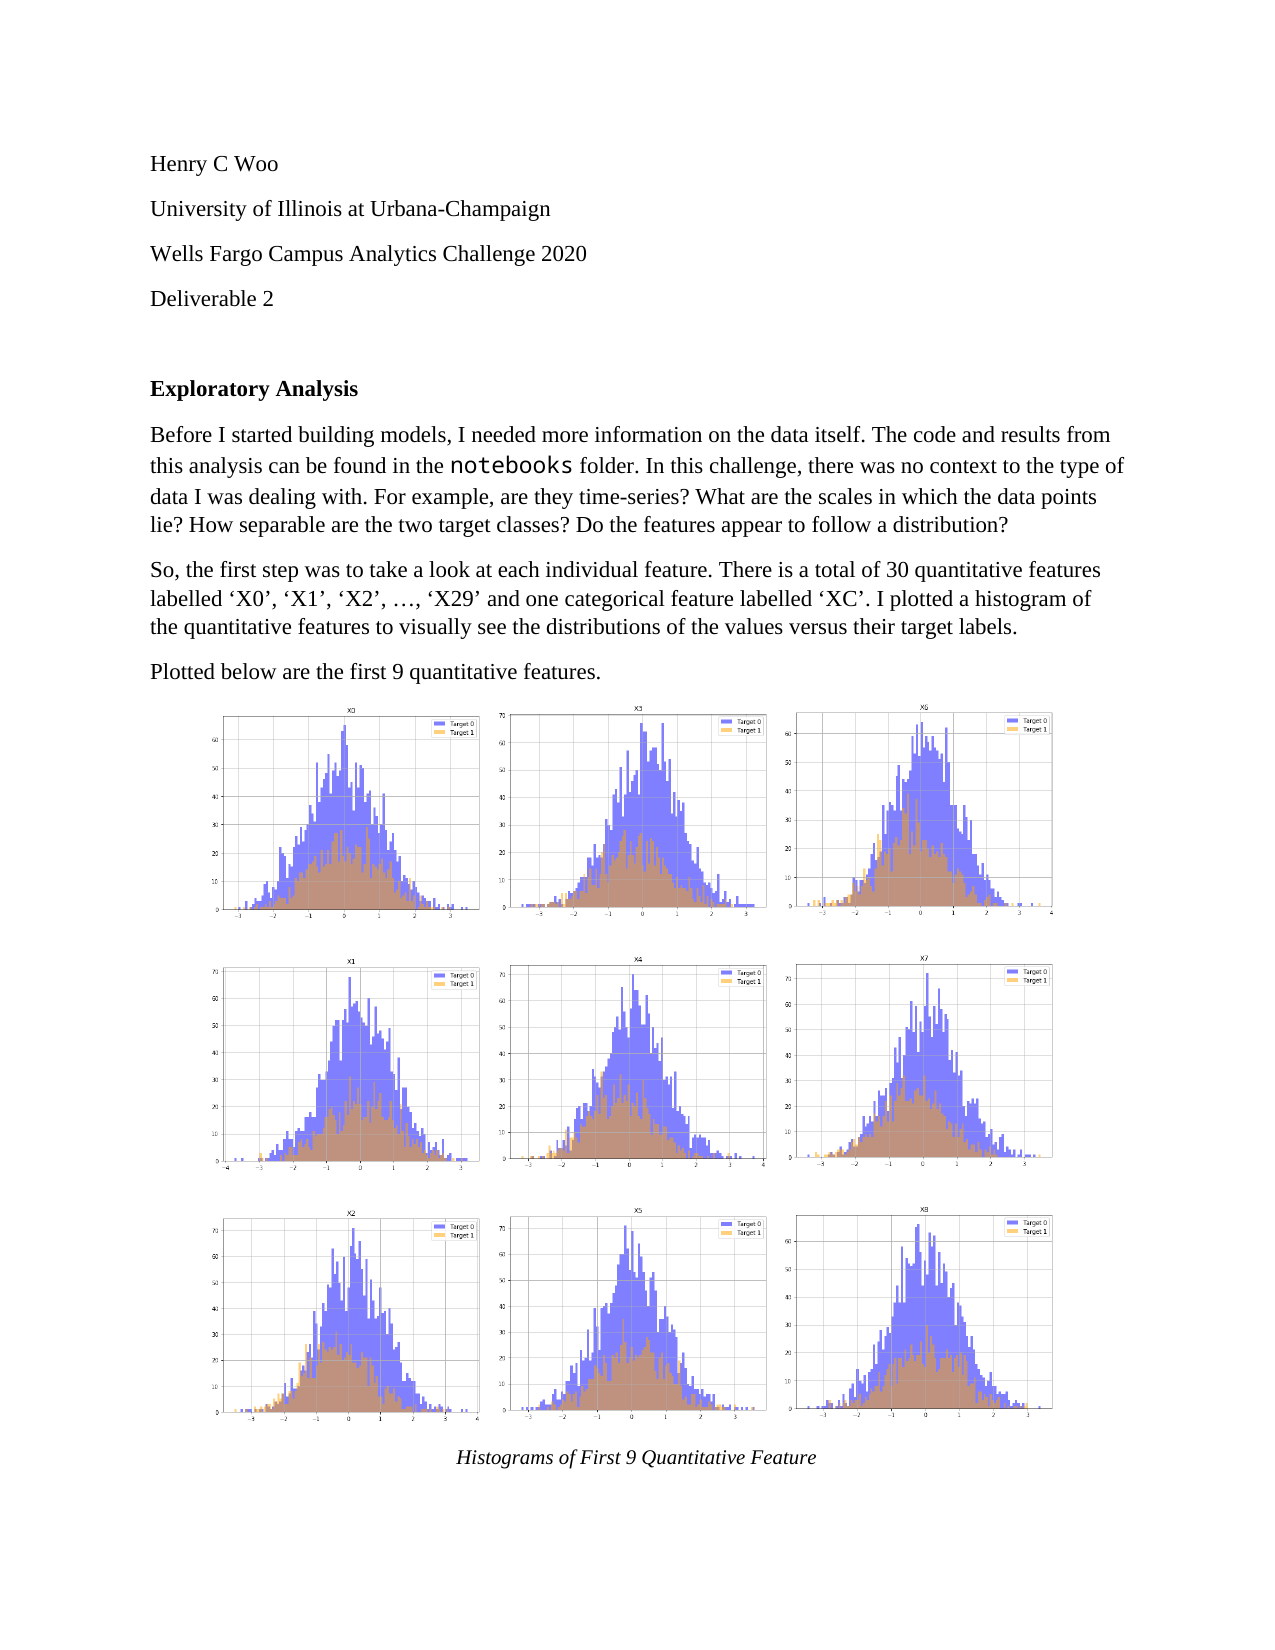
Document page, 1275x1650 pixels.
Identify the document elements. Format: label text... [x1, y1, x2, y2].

text Before I started building models, I needed more information on the data itself. The code and results from this analysis can be found in the notebooks folder. In this challenge, there was no context to the type of data I was dealing with. For example, are they time-series? What are the scales in which the data points lie? How separable are the two target classes? Do the features appear to follow a distribution? [150, 421, 1125, 538]
text University of Illinois at Urbana-Champaign [150, 195, 1125, 221]
text Henry C Woo [150, 150, 1125, 176]
text Histograms of First 9 Quantitative Feature [150, 1445, 1125, 1469]
text Exploratory Analysis [150, 376, 1125, 402]
text Deliverable 2 [150, 285, 1125, 312]
text Wells Fargo Campus Analytics Challenge 2020 [150, 240, 1125, 267]
picture [207, 703, 484, 1427]
text Plotted below are the first 9 quantitative features. [150, 658, 1125, 685]
text So, the first step was to take a look at each individual feature. There is a total of 30 quantitative features labelled ‘X0’, ‘X1’, ‘X2’, …, ‘X29’ and one categorical feature labelled ‘XC’. I plotted a histogram of the quantitative features to visually see the distributions of the values versus their target labels. [150, 556, 1125, 639]
picture [494, 703, 771, 1427]
picture [780, 703, 1058, 1427]
